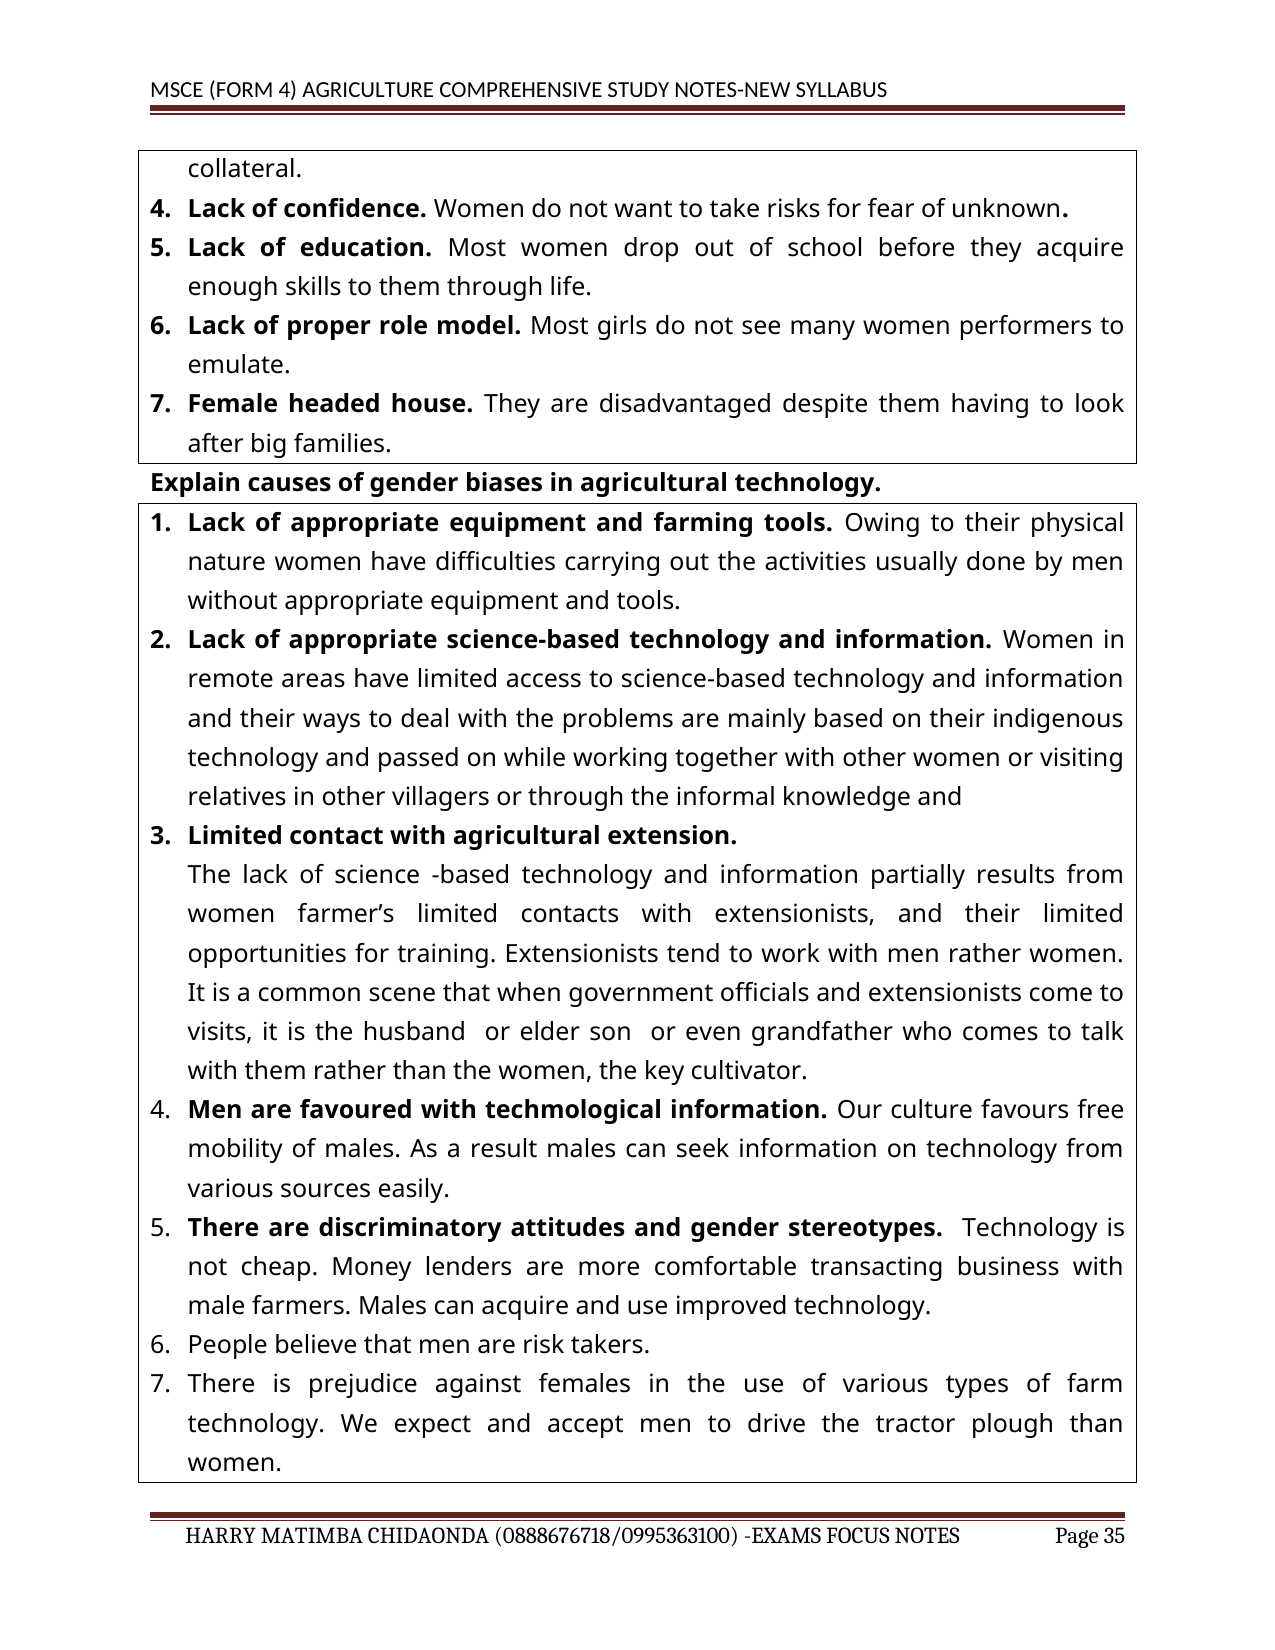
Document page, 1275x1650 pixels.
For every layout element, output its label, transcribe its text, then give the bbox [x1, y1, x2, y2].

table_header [139, 151, 1136, 463]
text Explain causes of gender biases in agricultural technology. [150, 464, 1125, 498]
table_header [139, 504, 1136, 1482]
